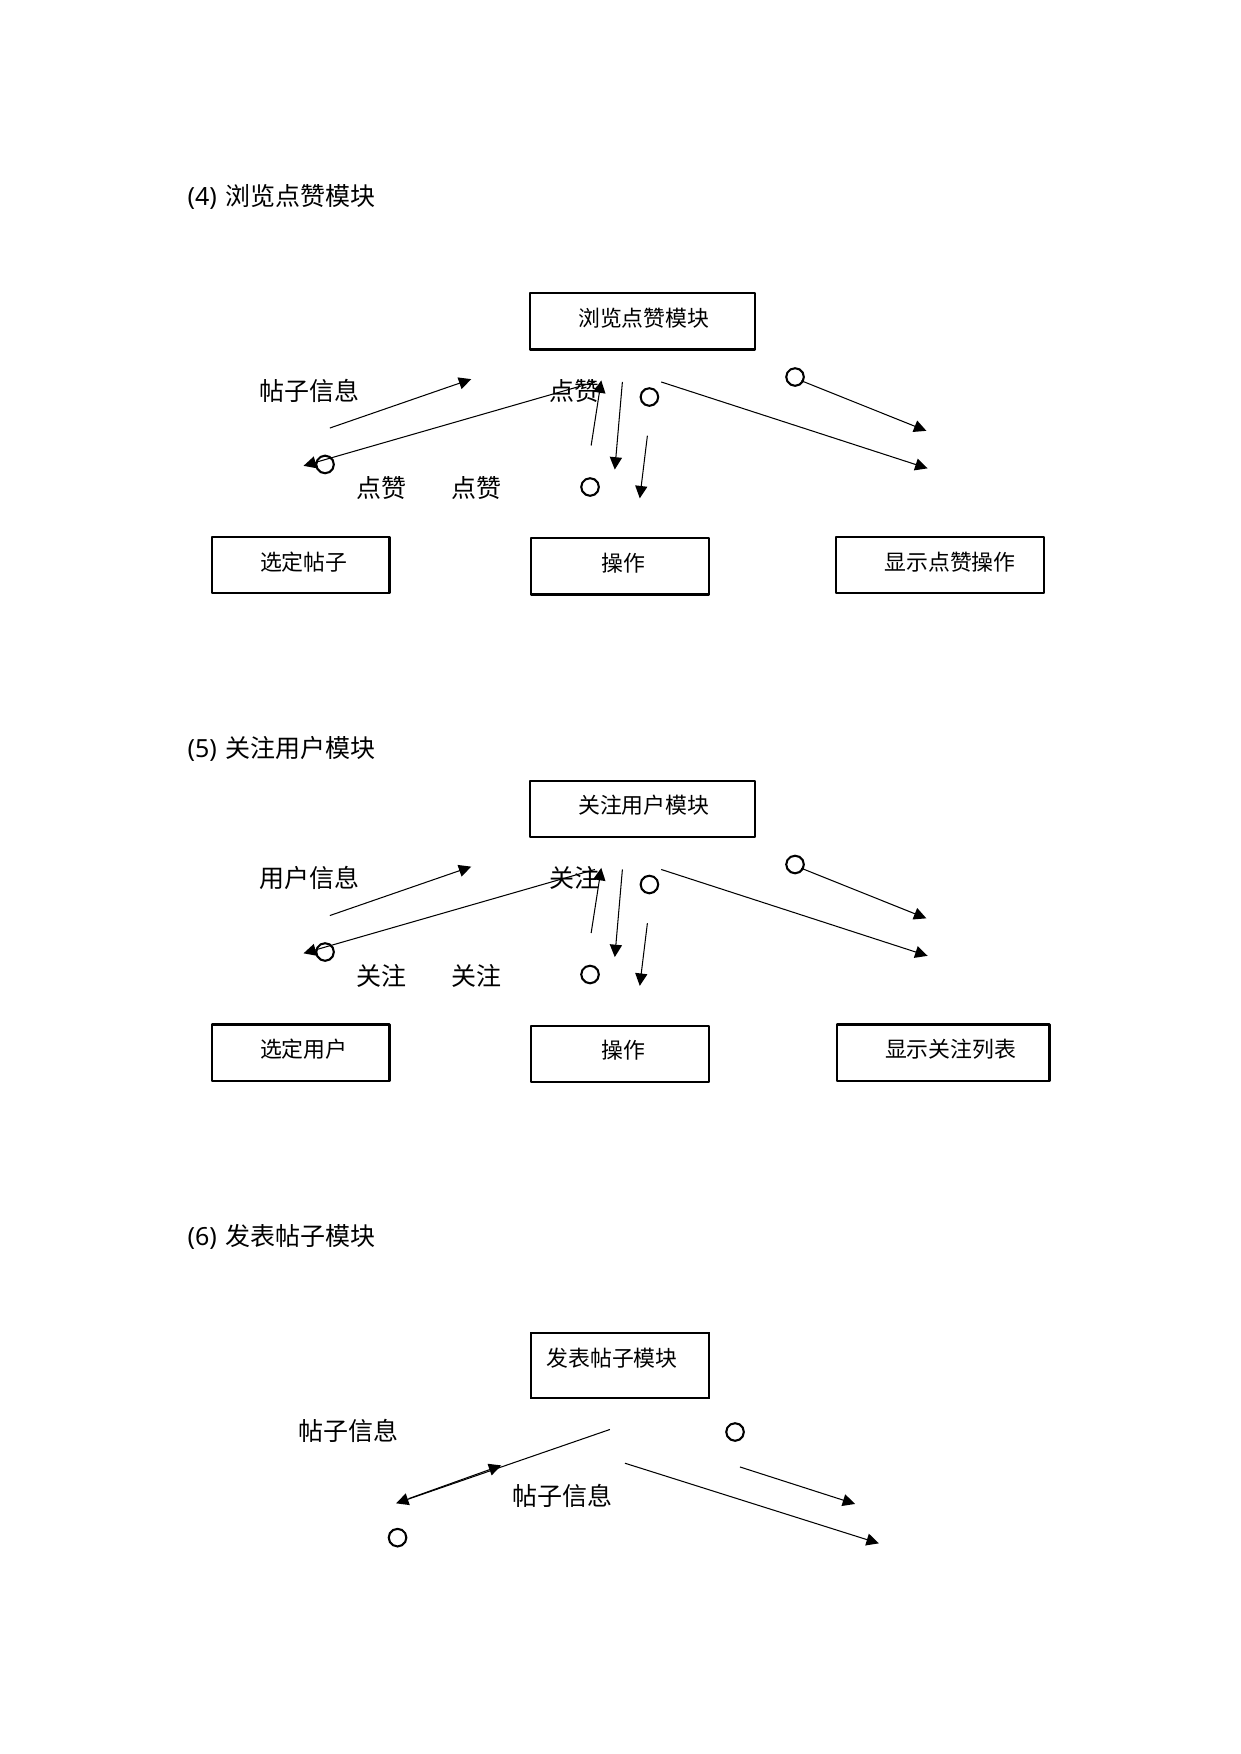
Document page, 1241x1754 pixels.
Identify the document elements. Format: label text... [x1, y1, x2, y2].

list 发表帖子模块 [187, 1202, 1053, 1267]
text 帖子信息 [626, 1462, 1053, 1527]
text 帖子信息 [187, 1462, 822, 1527]
text 用户信息 关注 [187, 844, 1053, 909]
list 关注用户模块 [187, 714, 1053, 779]
text 帖子信息 点赞 [187, 357, 1053, 422]
text 关注 关注 [187, 942, 1053, 1007]
text 帖子信息 [187, 1397, 1053, 1462]
text 点赞 点赞 [187, 454, 1053, 519]
list 浏览点赞模块 [187, 162, 1053, 227]
